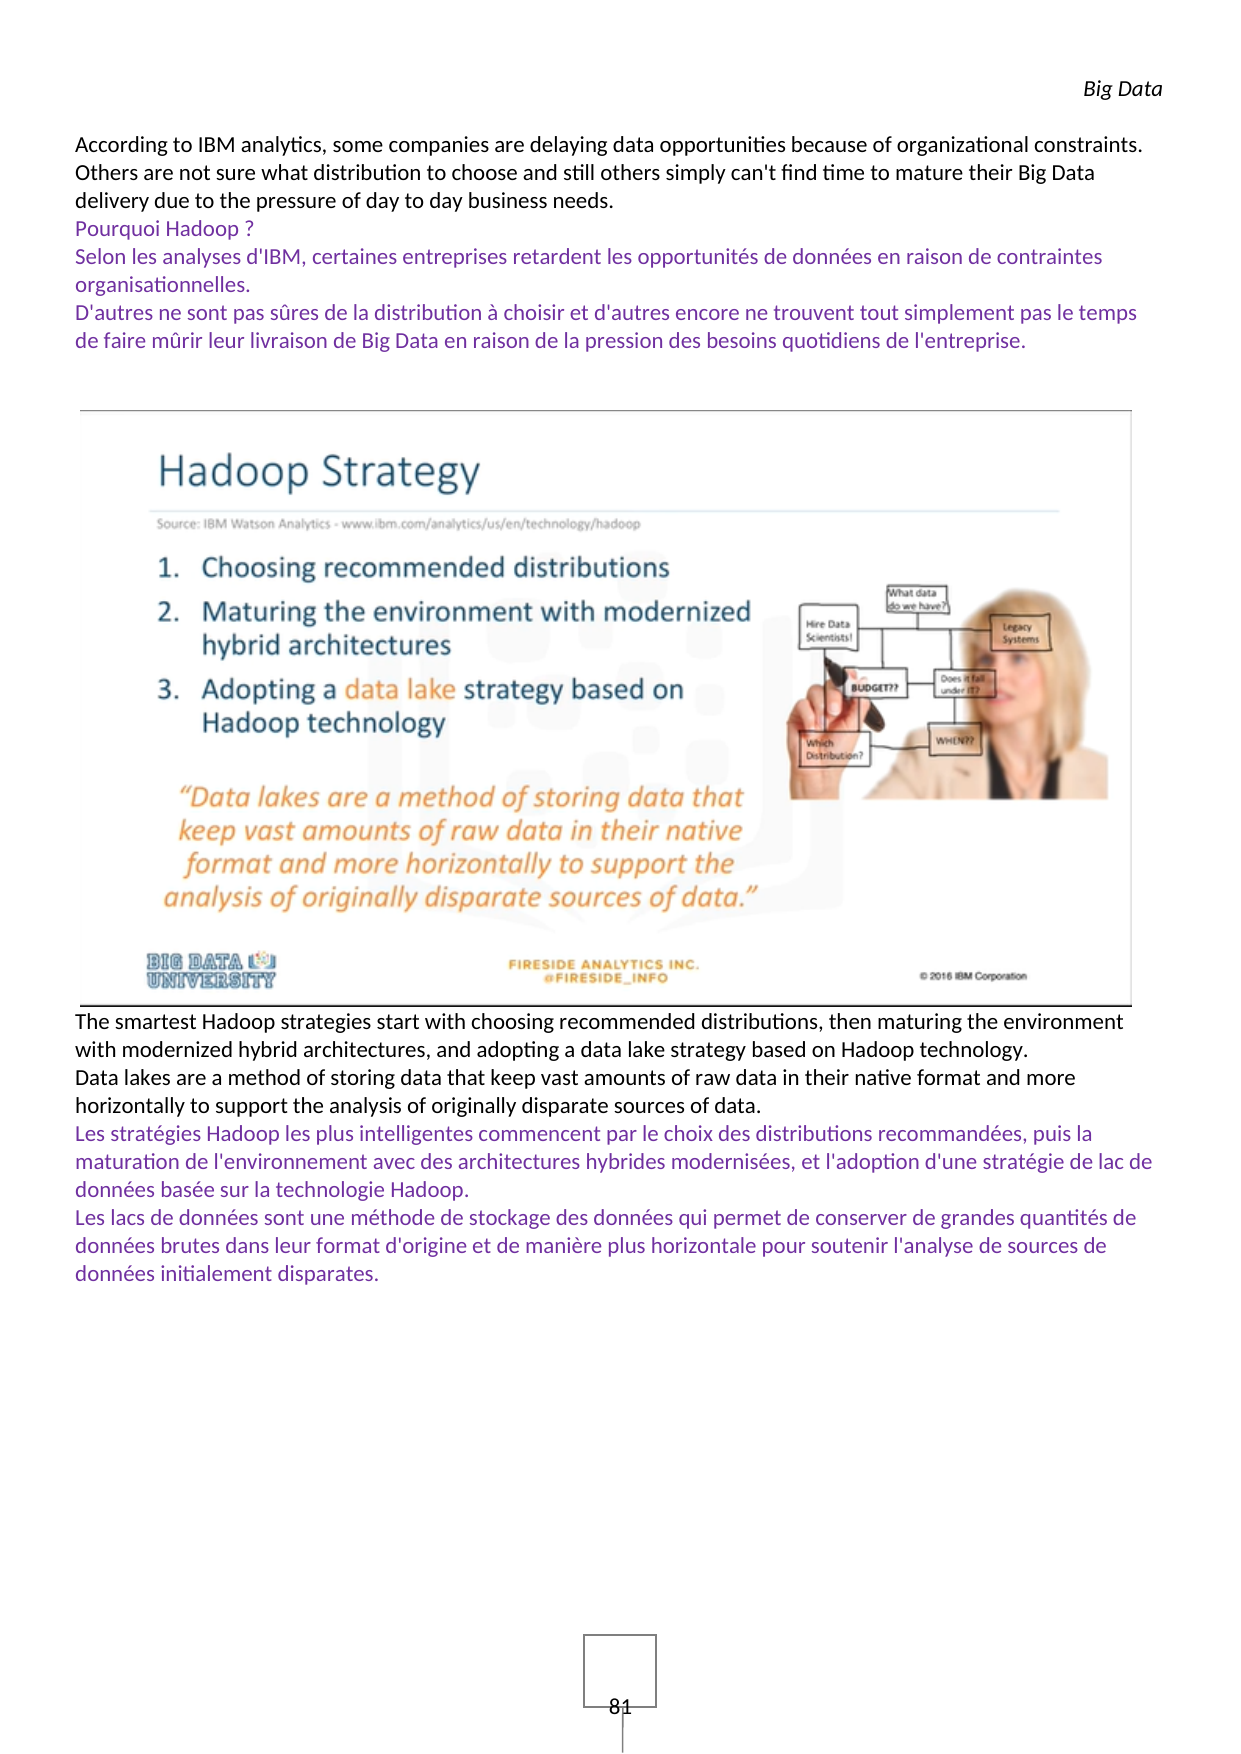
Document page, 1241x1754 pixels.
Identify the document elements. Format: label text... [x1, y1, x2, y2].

picture [80, 410, 1132, 1007]
text D'autres ne sont pas sûres de la distribution à choisir et d'autres encore ne trouvent tout simplement pas le temps de faire mûrir leur livraison de Big Data en raison de la pression des besoins quotidiens de l'entreprise. [75, 298, 1165, 354]
text According to IBM analytics, some companies are delaying data opportunities because of organizational constraints. [75, 130, 1165, 158]
text Selon les analyses d'IBM, certaines entreprises retardent les opportunités de données en raison de contraintes organisationnelles. [75, 242, 1165, 298]
text Les lacs de données sont une méthode de stockage des données qui permet de conserver de grandes quantités de données brutes dans leur format d'origine et de manière plus horizontale pour soutenir l'analyse de sources de données initialement disparates. [75, 1203, 1165, 1287]
text Data lakes are a method of storing data that keep vast amounts of raw data in their native format and more horizontally to support the analysis of originally disparate sources of data. [75, 1063, 1165, 1119]
text Pourquoi Hadoop ? [75, 214, 1165, 242]
text Others are not sure what distribution to choose and still others simply can't find time to mature their Big Data delivery due to the pressure of day to day business needs. [75, 158, 1165, 214]
text The smartest Hadoop strategies start with choosing recommended distributions, then maturing the environment with modernized hybrid architectures, and adopting a data lake strategy based on Hadoop technology. [75, 1007, 1165, 1063]
text Les stratégies Hadoop les plus intelligentes commencent par le choix des distributions recommandées, puis la maturation de l'environnement avec des architectures hybrides modernisées, et l'adoption d'une stratégie de lac de données basée sur la technologie Hadoop. [75, 1119, 1165, 1203]
